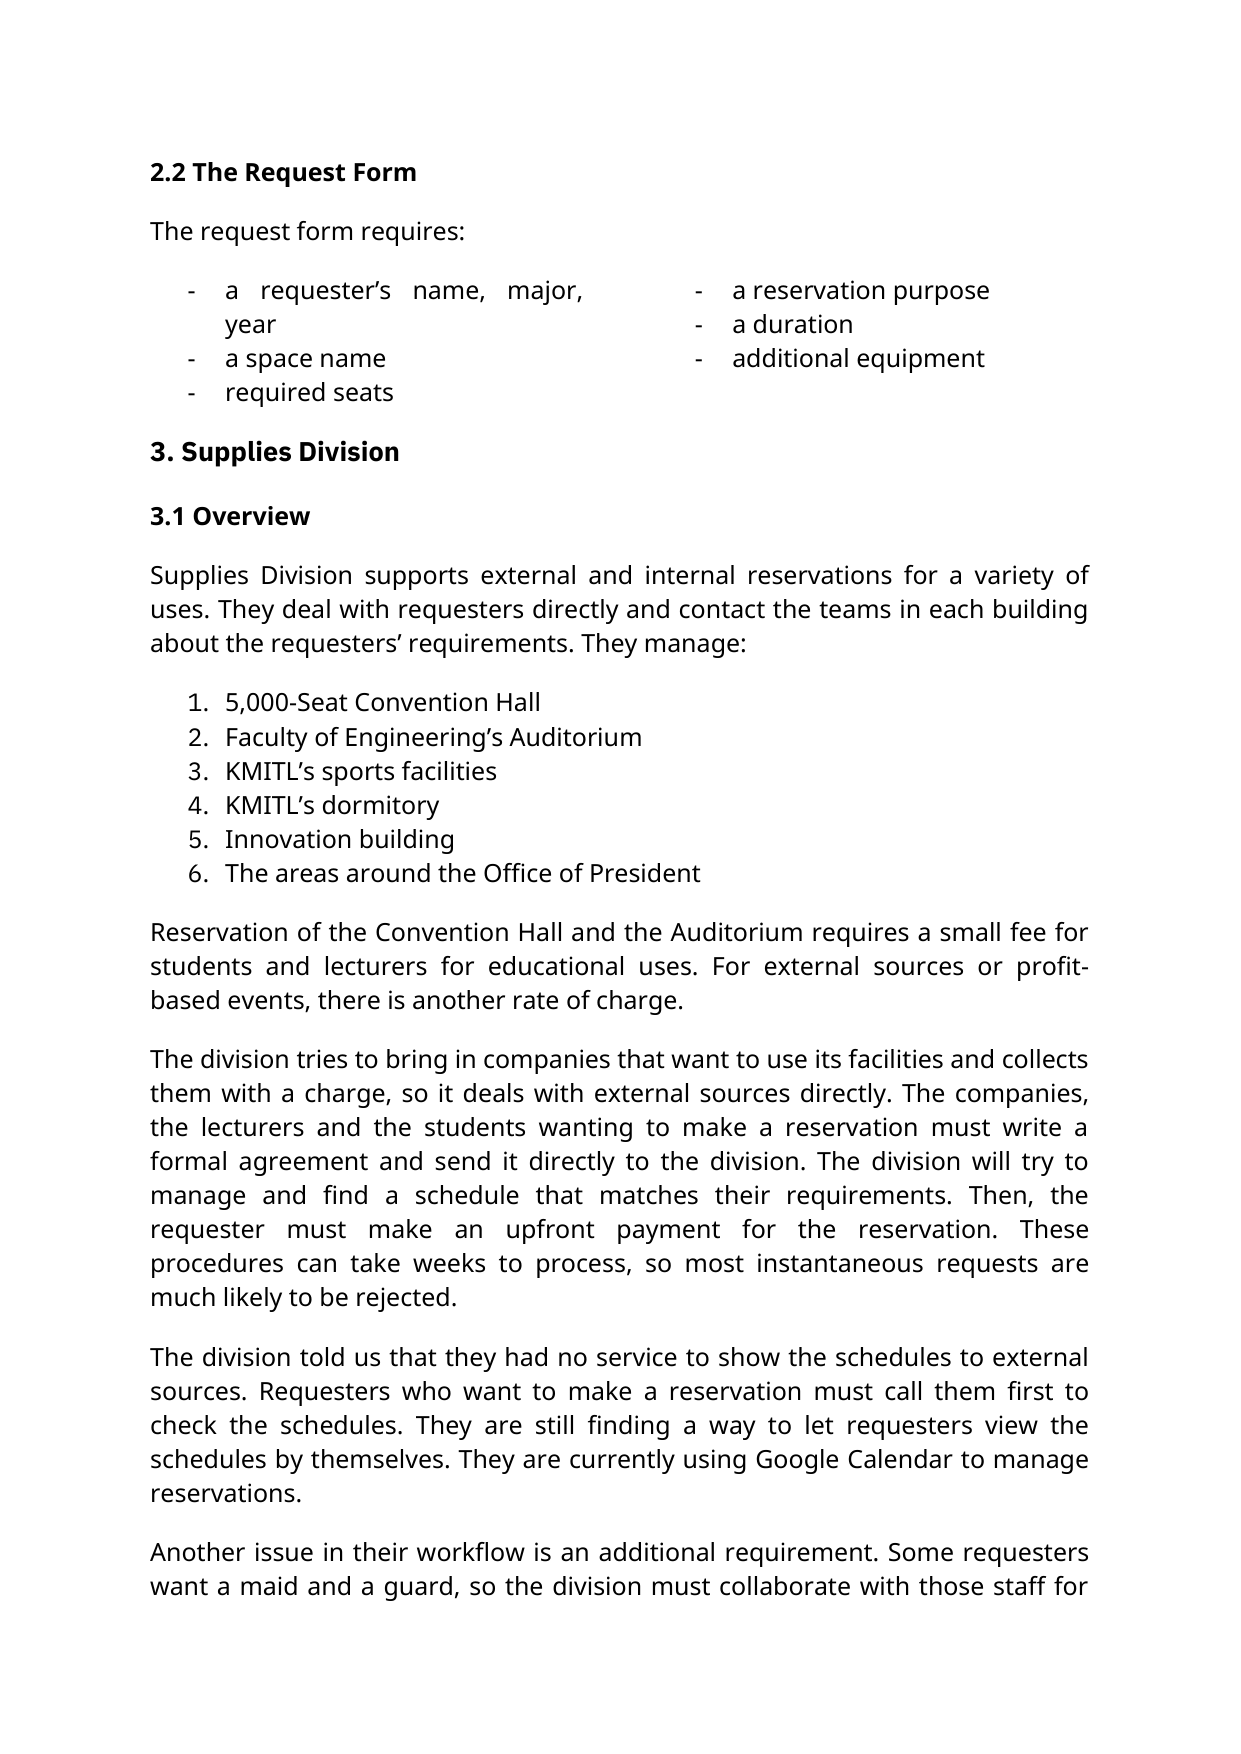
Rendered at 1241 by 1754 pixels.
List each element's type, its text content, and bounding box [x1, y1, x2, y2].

text Reservation of the Convention Hall and the Auditorium requires a small fee for students and lecturers for educational uses. For external sources or profit-based events, there is another rate of charge. [150, 914, 1090, 1017]
list a duration [694, 306, 1090, 340]
list KMITL’s sports facilities [187, 753, 1090, 787]
subtitle 3.1 Overview [150, 499, 1090, 533]
list a requester’s name, major, year [187, 272, 583, 340]
list 5,000-Seat Convention Hall [187, 685, 1090, 719]
text The division told us that they had no service to show the schedules to external sources. Requesters who want to make a reservation must call them first to check the schedules. They are still finding a way to let requesters view the schedules by themselves. They are currently using Google Calendar to manage reservations. [150, 1339, 1090, 1509]
list additional equipment [694, 340, 1090, 374]
list required seats [187, 374, 583, 408]
list a reservation purpose [694, 272, 1090, 306]
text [150, 1534, 1090, 1603]
list Faculty of Engineering’s Auditorium [187, 719, 1090, 753]
subtitle 3. Supplies Division [150, 433, 1090, 469]
list KMITL’s dormitory [187, 787, 1090, 821]
list The areas around the Office of President [187, 855, 1090, 889]
text The request form requires: [150, 213, 1090, 247]
text Supplies Division supports external and internal reservations for a variety of uses. They deal with requesters directly and contact the teams in each building about the requesters’ requirements. They manage: [150, 558, 1090, 660]
list a space name [187, 340, 583, 374]
text The division tries to bring in companies that want to use its facilities and collects them with a charge, so it deals with external sources directly. The companies, the lecturers and the students wanting to make a reservation must write a formal agreement and send it directly to the division. The division will try to manage and find a schedule that matches their requirements. Then, the requester must make an upfront payment for the reservation. These procedures can take weeks to process, so most instantaneous requests are much likely to be rejected. [150, 1042, 1090, 1314]
subtitle 2.2 The Request Form [150, 154, 1090, 188]
list Innovation building [187, 821, 1090, 855]
